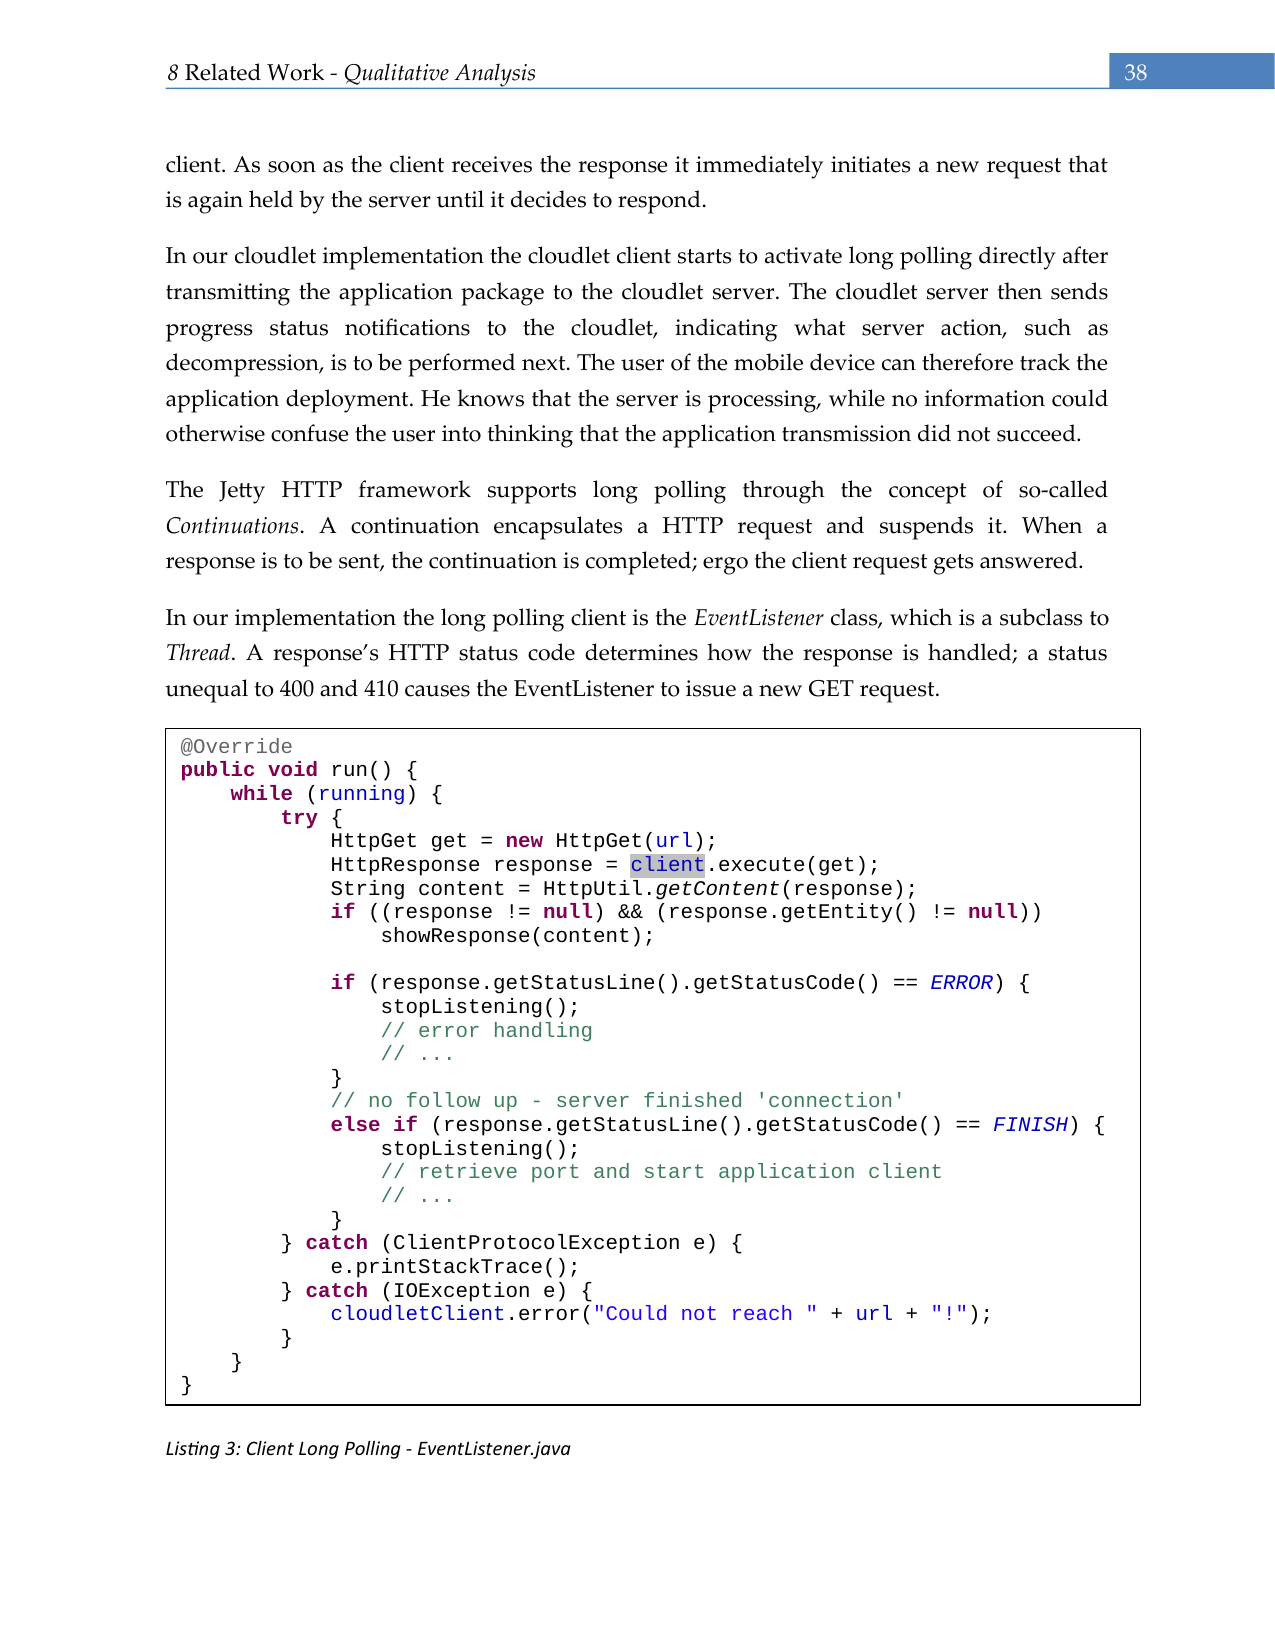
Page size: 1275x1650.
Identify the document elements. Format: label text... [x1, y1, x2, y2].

text In our implementation the long polling client is the EventListener class, which is a subclass to Thread. A response’s HTTP status code determines how the response is handled; a status unequal to 400 and 410 causes the EventListener to issue a new GET request. [165, 601, 1109, 703]
text Listing 3: Client Long Polling - EventListener.java [165, 1435, 1109, 1461]
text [165, 148, 1109, 214]
text In our cloudlet implementation the cloudlet client starts to activate long polling directly after transmitting the application package to the cloudlet server. The cloudlet server then sends progress status notifications to the cloudlet, indicating what server action, such as decompression, is to be performed next. The user of the mobile device can therefore track the application deployment. He knows that the server is processing, while no information could otherwise confuse the user into thinking that the application transmission did not succeed. [165, 239, 1109, 448]
text The Jetty HTTP framework supports long polling through the concept of so-called Continuations. A continuation encapsulates a HTTP request and suspends it. When a response is to be sent, the continuation is completed; ergo the client request gets answered. [165, 473, 1109, 576]
